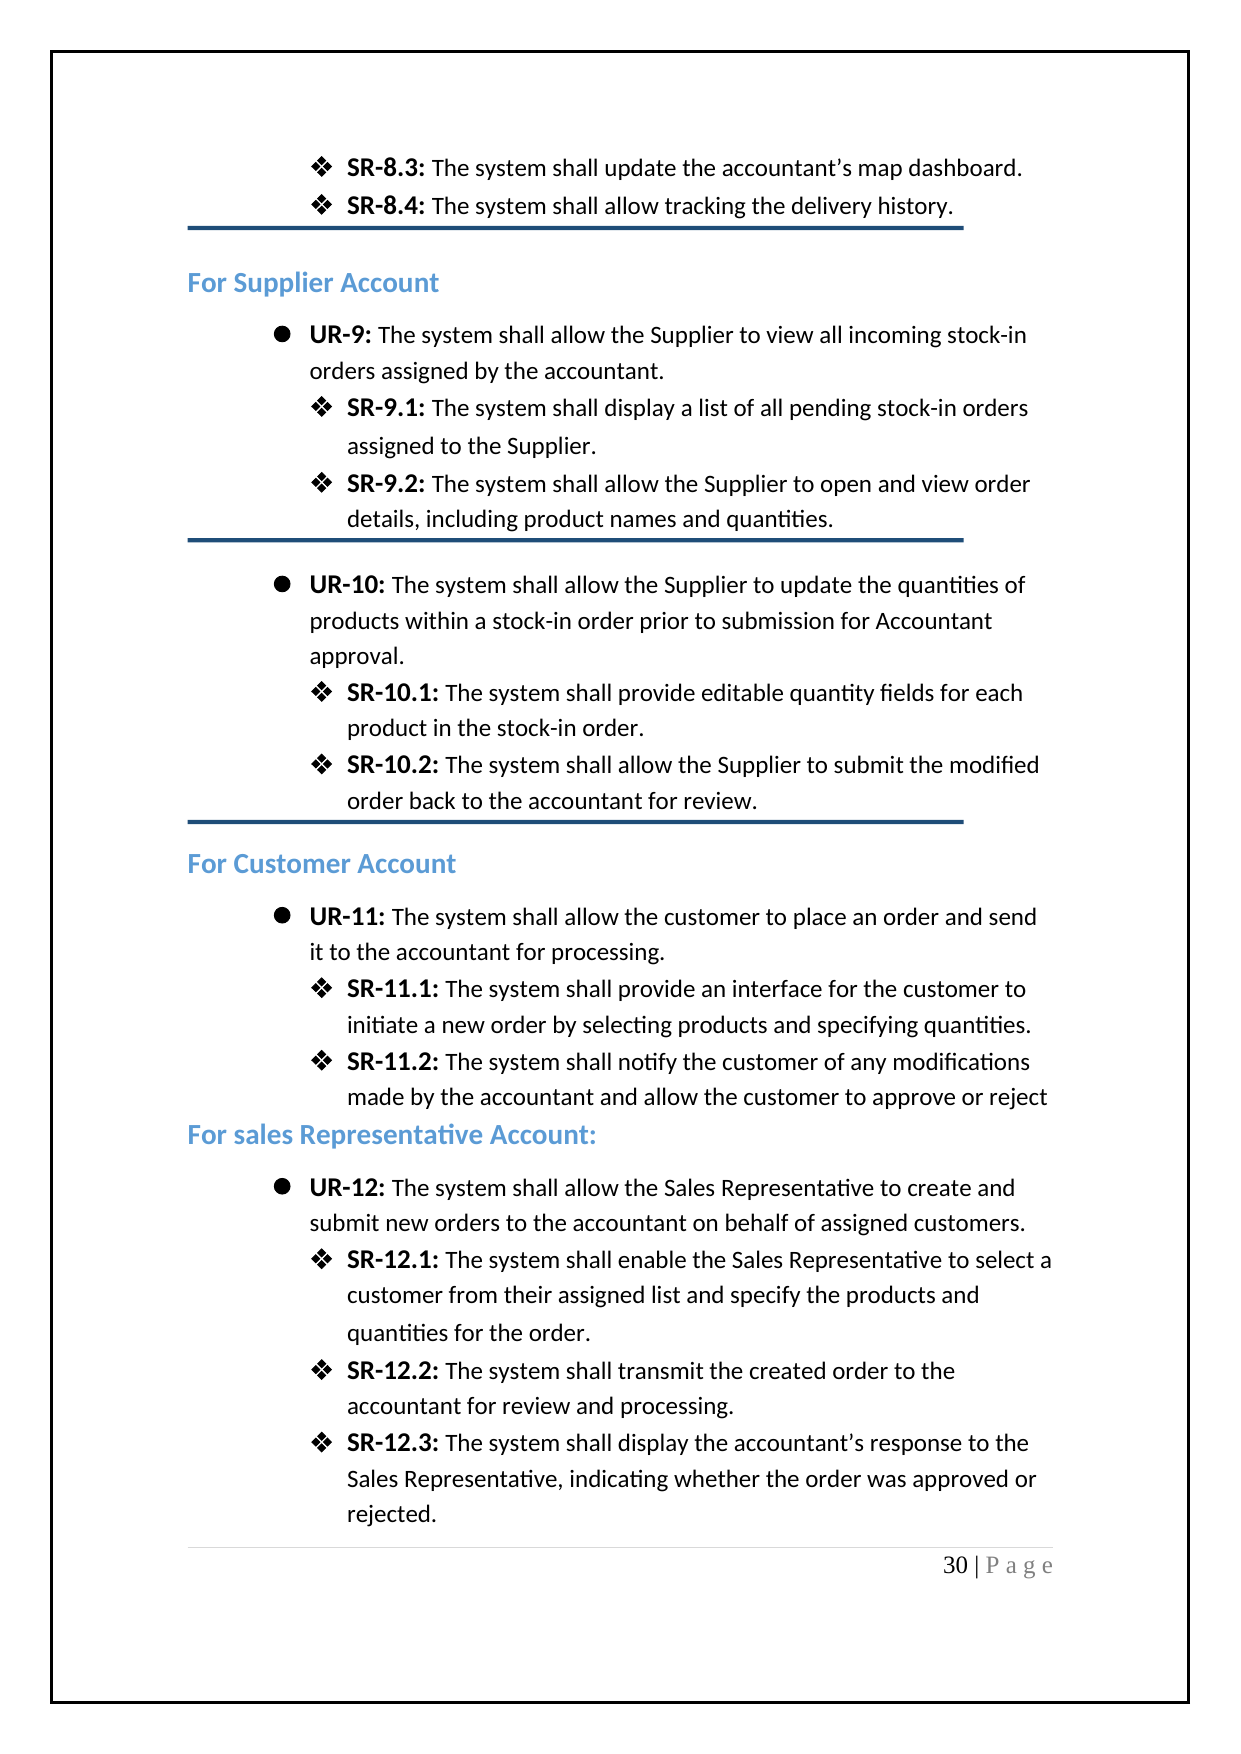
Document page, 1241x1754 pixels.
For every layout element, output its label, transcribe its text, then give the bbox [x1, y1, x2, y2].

text For sales Representative Account: [187, 1116, 1053, 1152]
list SR-9.1: The system shall display a list of all pending stock-in orders assigned to the Supplier. [309, 390, 1053, 461]
text For Supplier Account [187, 264, 1053, 299]
list SR-11.1: The system shall provide an interface for the customer to initiate a new order by selecting products and specifying quantities. [309, 971, 1053, 1039]
list SR-12.2: The system shall transmit the created order to the accountant for review and processing. [309, 1353, 1053, 1421]
text For Customer Account [187, 845, 1053, 881]
list SR-8.3: The system shall update the accountant’s map dashboard. [309, 150, 1053, 183]
list UR-10: The system shall allow the Supplier to update the quantities of products within a stock-in order prior to submission for Accountant approval. [272, 567, 1053, 670]
list SR-10.2: The system shall allow the Supplier to submit the modified order back to the accountant for review. [309, 747, 1053, 815]
list SR-10.1: The system shall provide editable quantity fields for each product in the stock-in order. [309, 675, 1053, 743]
list SR-9.2: The system shall allow the Supplier to open and view order details, including product names and quantities. [309, 466, 1053, 534]
list SR-11.2: The system shall notify the customer of any modifications made by the accountant and allow the customer to approve or reject [309, 1044, 1053, 1112]
list UR-9: The system shall allow the Supplier to view all incoming stock-in orders assigned by the accountant. [272, 317, 1053, 385]
list UR-12: The system shall allow the Sales Representative to create and submit new orders to the accountant on behalf of assigned customers. [272, 1170, 1053, 1238]
list SR-8.4: The system shall allow tracking the delivery history. [309, 188, 1053, 221]
list SR-12.1: The system shall enable the Sales Representative to select a customer from their assigned list and specify the products and quantities for the order. [309, 1242, 1053, 1348]
list UR-11: The system shall allow the customer to place an order and send it to the accountant for processing. [272, 899, 1053, 967]
list SR-12.3: The system shall display the accountant’s response to the Sales Representative, indicating whether the order was approved or rejected. [309, 1426, 1053, 1528]
